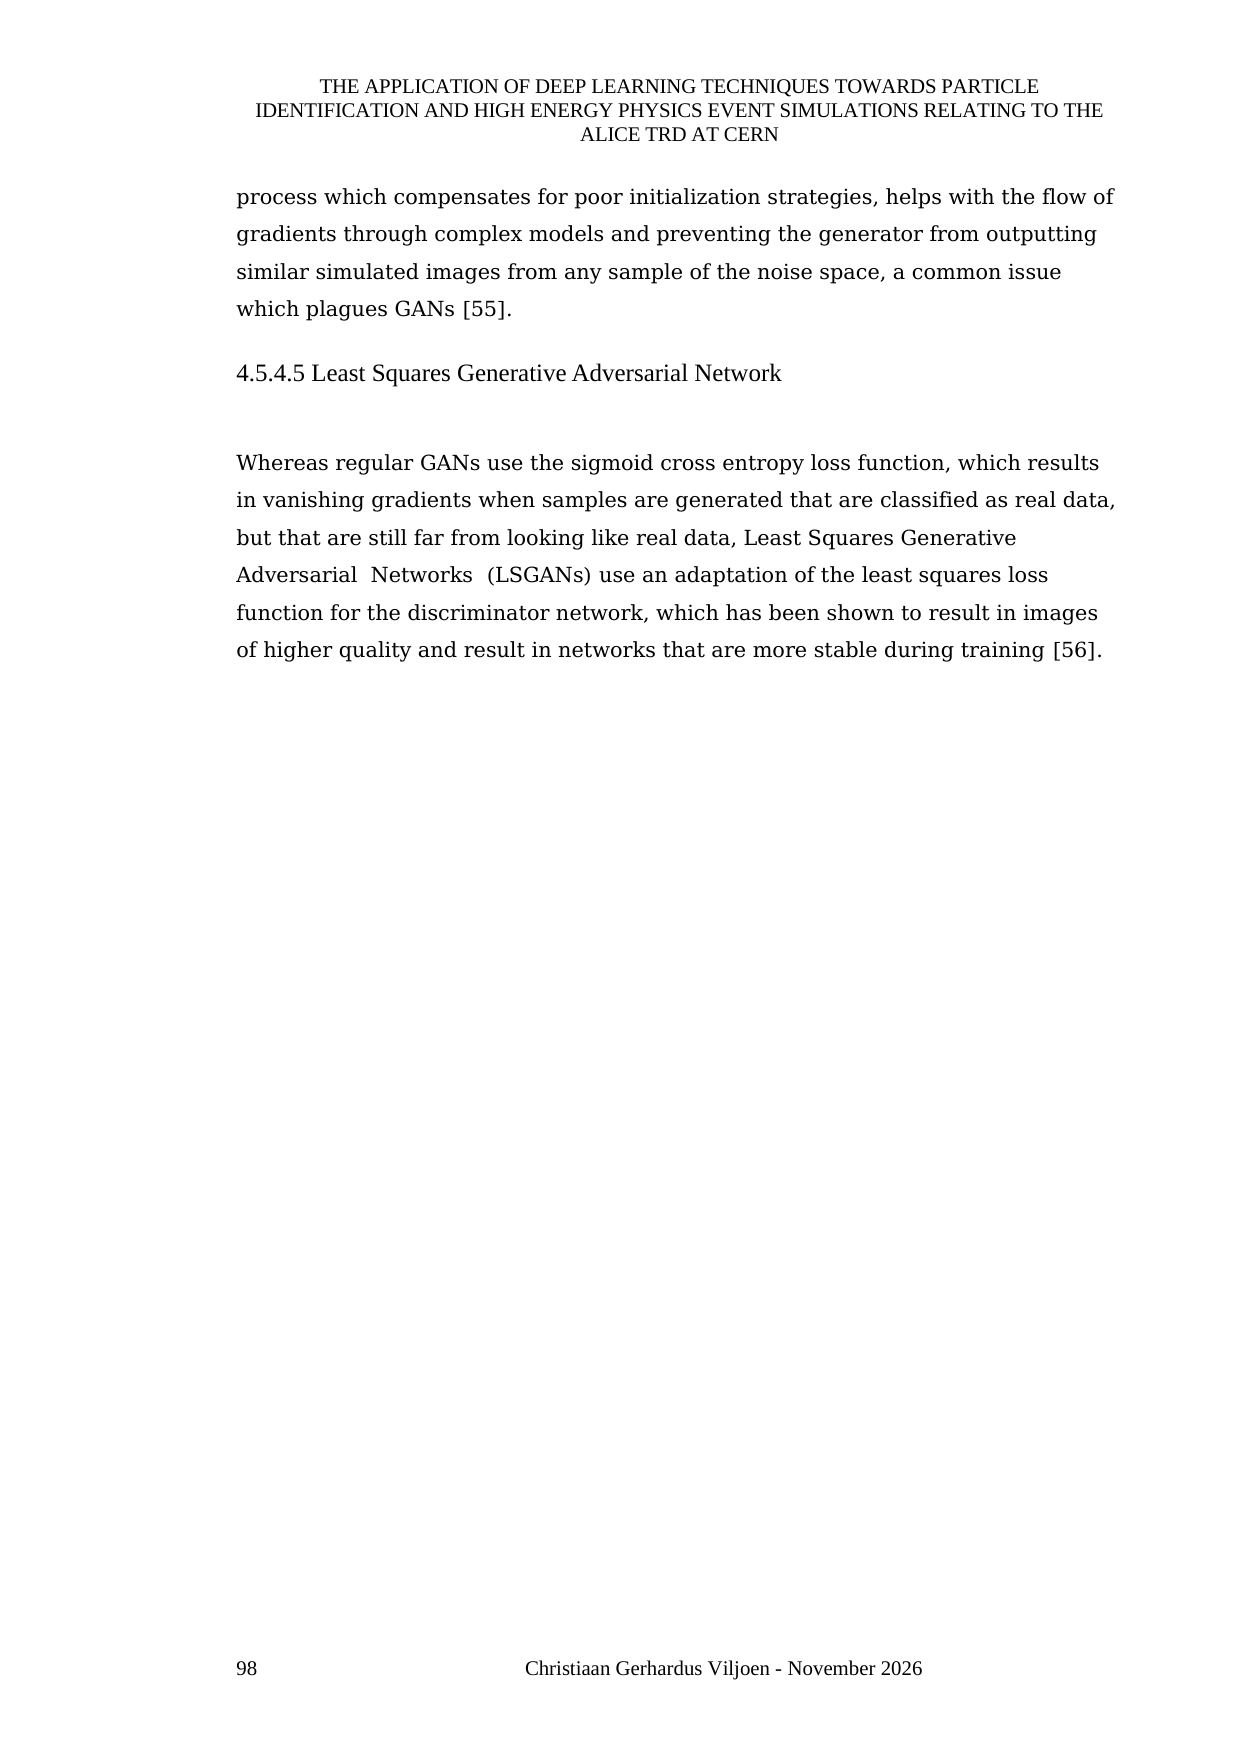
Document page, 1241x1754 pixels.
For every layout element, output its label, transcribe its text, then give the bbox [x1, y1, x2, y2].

text Whereas regular GANs use the sigmoid cross entropy loss function, which results in vanishing gradients when samples are generated that are classified as real data, but that are still far from looking like real data, Least Squares Generative Adversarial Networks (LSGANs) use an adaptation of the least squares loss function for the discriminator network, which has been shown to result in images of higher quality and result in networks that are more stable during training . [236, 450, 1122, 662]
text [236, 183, 1122, 321]
subtitle Least Squares Generative Adversarial Network [236, 358, 1122, 387]
